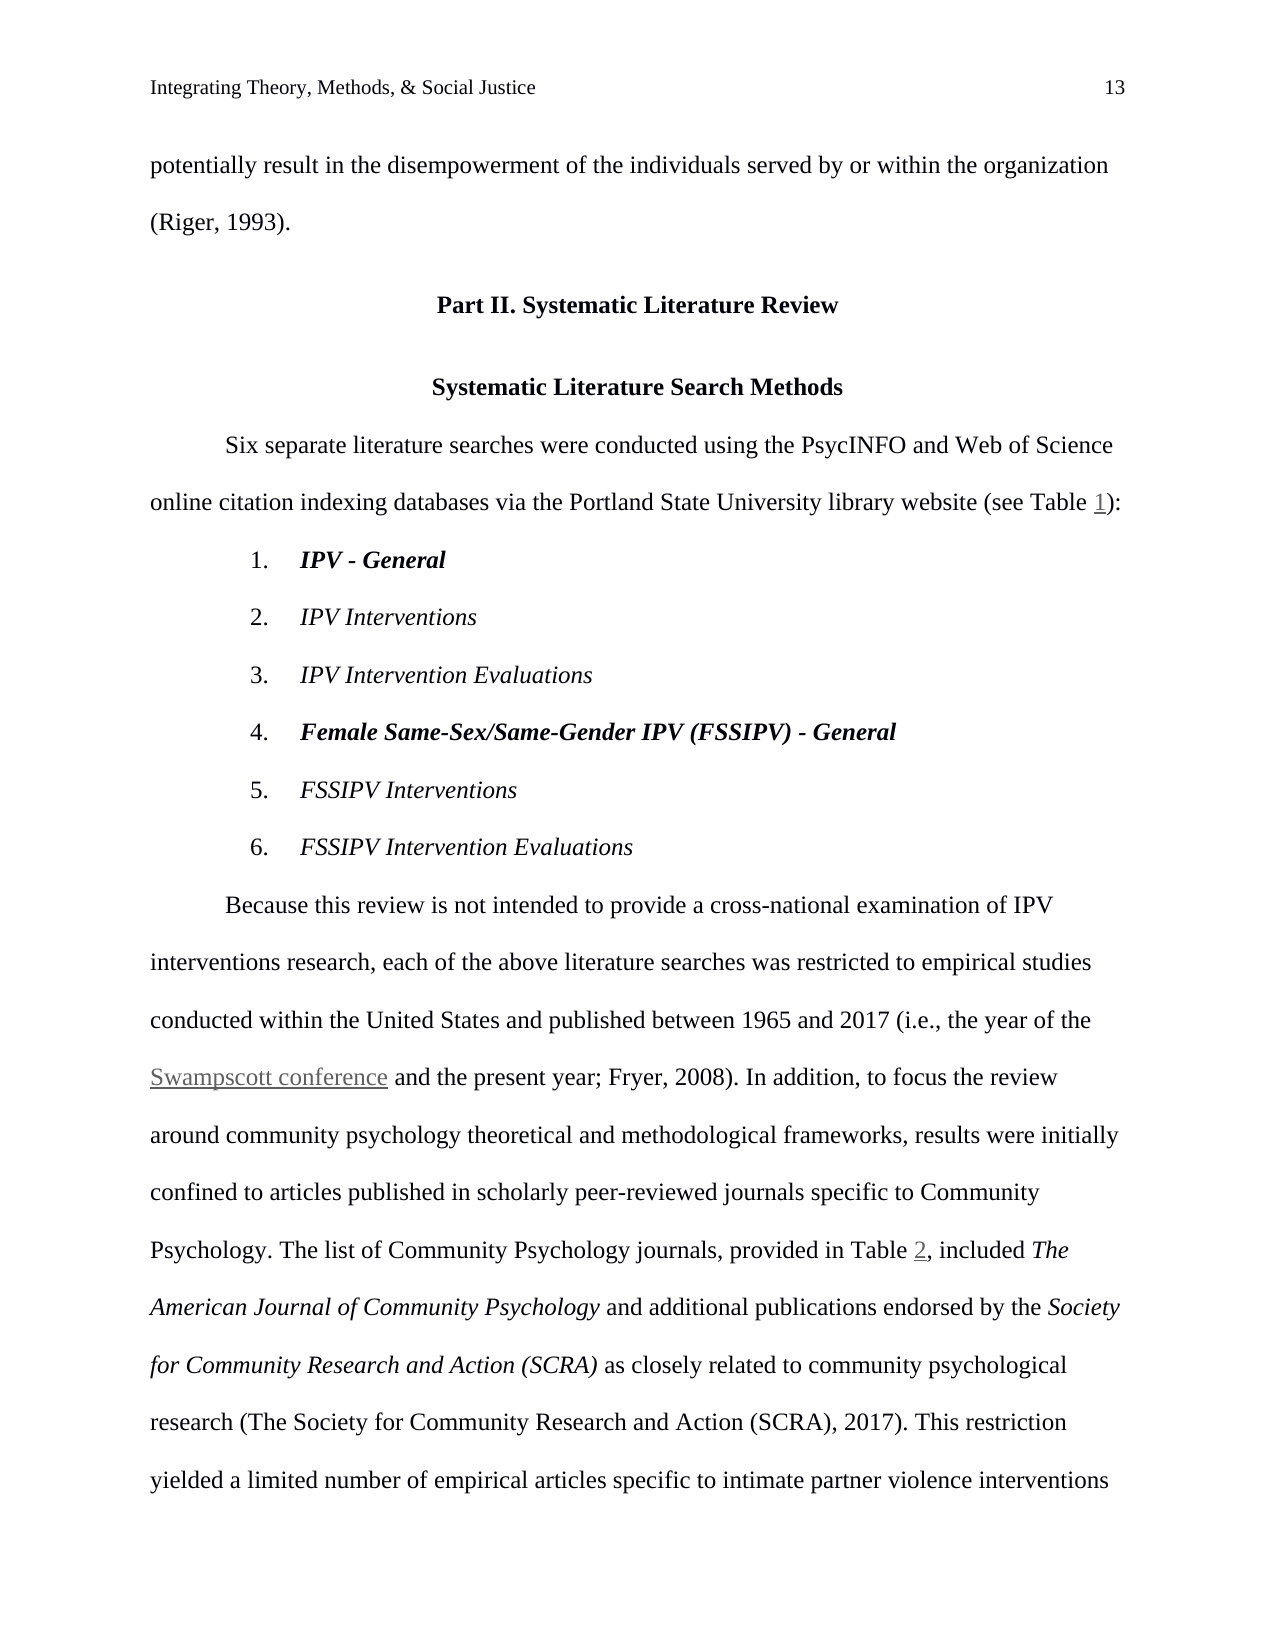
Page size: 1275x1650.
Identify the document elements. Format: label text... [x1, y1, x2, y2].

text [150, 150, 1125, 236]
subtitle Systematic Literature Search Methods [150, 372, 1125, 401]
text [150, 890, 1125, 1494]
list IPV Interventions [250, 602, 1125, 631]
list IPV - General [250, 545, 1125, 574]
list Female Same-Sex/Same-Gender IPV (FSSIPV) - General [250, 717, 1125, 746]
list FSSIPV Intervention Evaluations [250, 832, 1125, 861]
list IPV Intervention Evaluations [250, 660, 1125, 689]
subtitle Part II. Systematic Literature Review [150, 290, 1125, 319]
list FSSIPV Interventions [250, 775, 1125, 804]
text Six separate literature searches were conducted using the PsycINFO and Web of Science online citation indexing databases via the Portland State University library website (see Table 1): [150, 430, 1125, 516]
